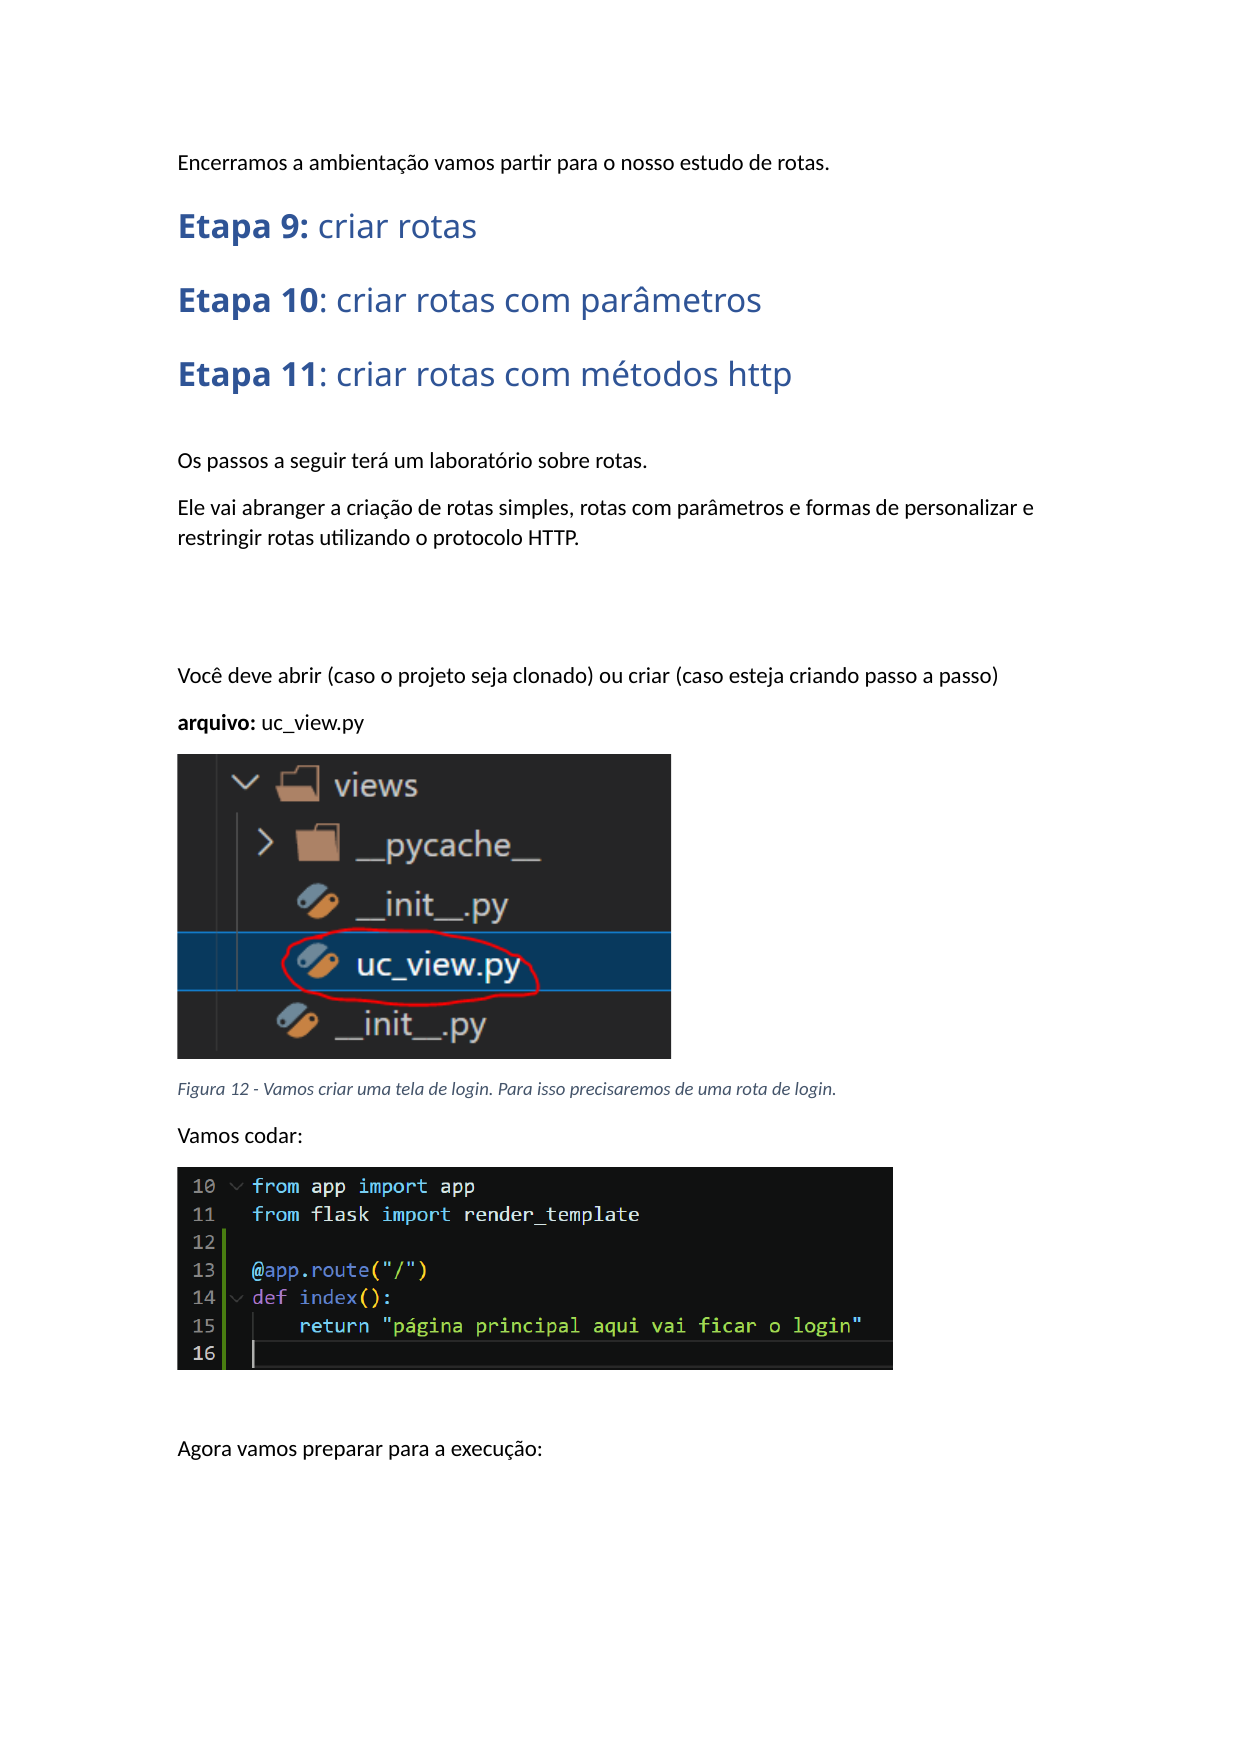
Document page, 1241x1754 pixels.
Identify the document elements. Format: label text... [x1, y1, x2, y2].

text Ele vai abranger a criação de rotas simples, rotas com parâmetros e formas de personalizar e restringir rotas utilizando o protocolo HTTP. [177, 493, 1090, 551]
text Encerramos a ambientação vamos partir para o nosso estudo de rotas. [177, 148, 1090, 176]
text Os passos a seguir terá um laboratório sobre rotas. [177, 446, 1090, 474]
subtitle Etapa 9: criar rotas [177, 203, 1090, 249]
picture [177, 1167, 893, 1370]
picture [177, 754, 672, 1059]
text arquivo: uc_view.py [177, 708, 1090, 736]
text Agora vamos preparar para a execução: [177, 1434, 1090, 1462]
subtitle Etapa 11: criar rotas com métodos http [177, 351, 1090, 397]
text Você deve abrir (caso o projeto seja clonado) ou criar (caso esteja criando passo a passo) [177, 662, 1090, 689]
text Vamos codar: [177, 1121, 1090, 1149]
text Figura - Vamos criar uma tela de login. Para isso precisaremos de uma rota de login. [177, 1077, 1090, 1100]
subtitle Etapa 10: criar rotas com parâmetros [177, 277, 1090, 323]
